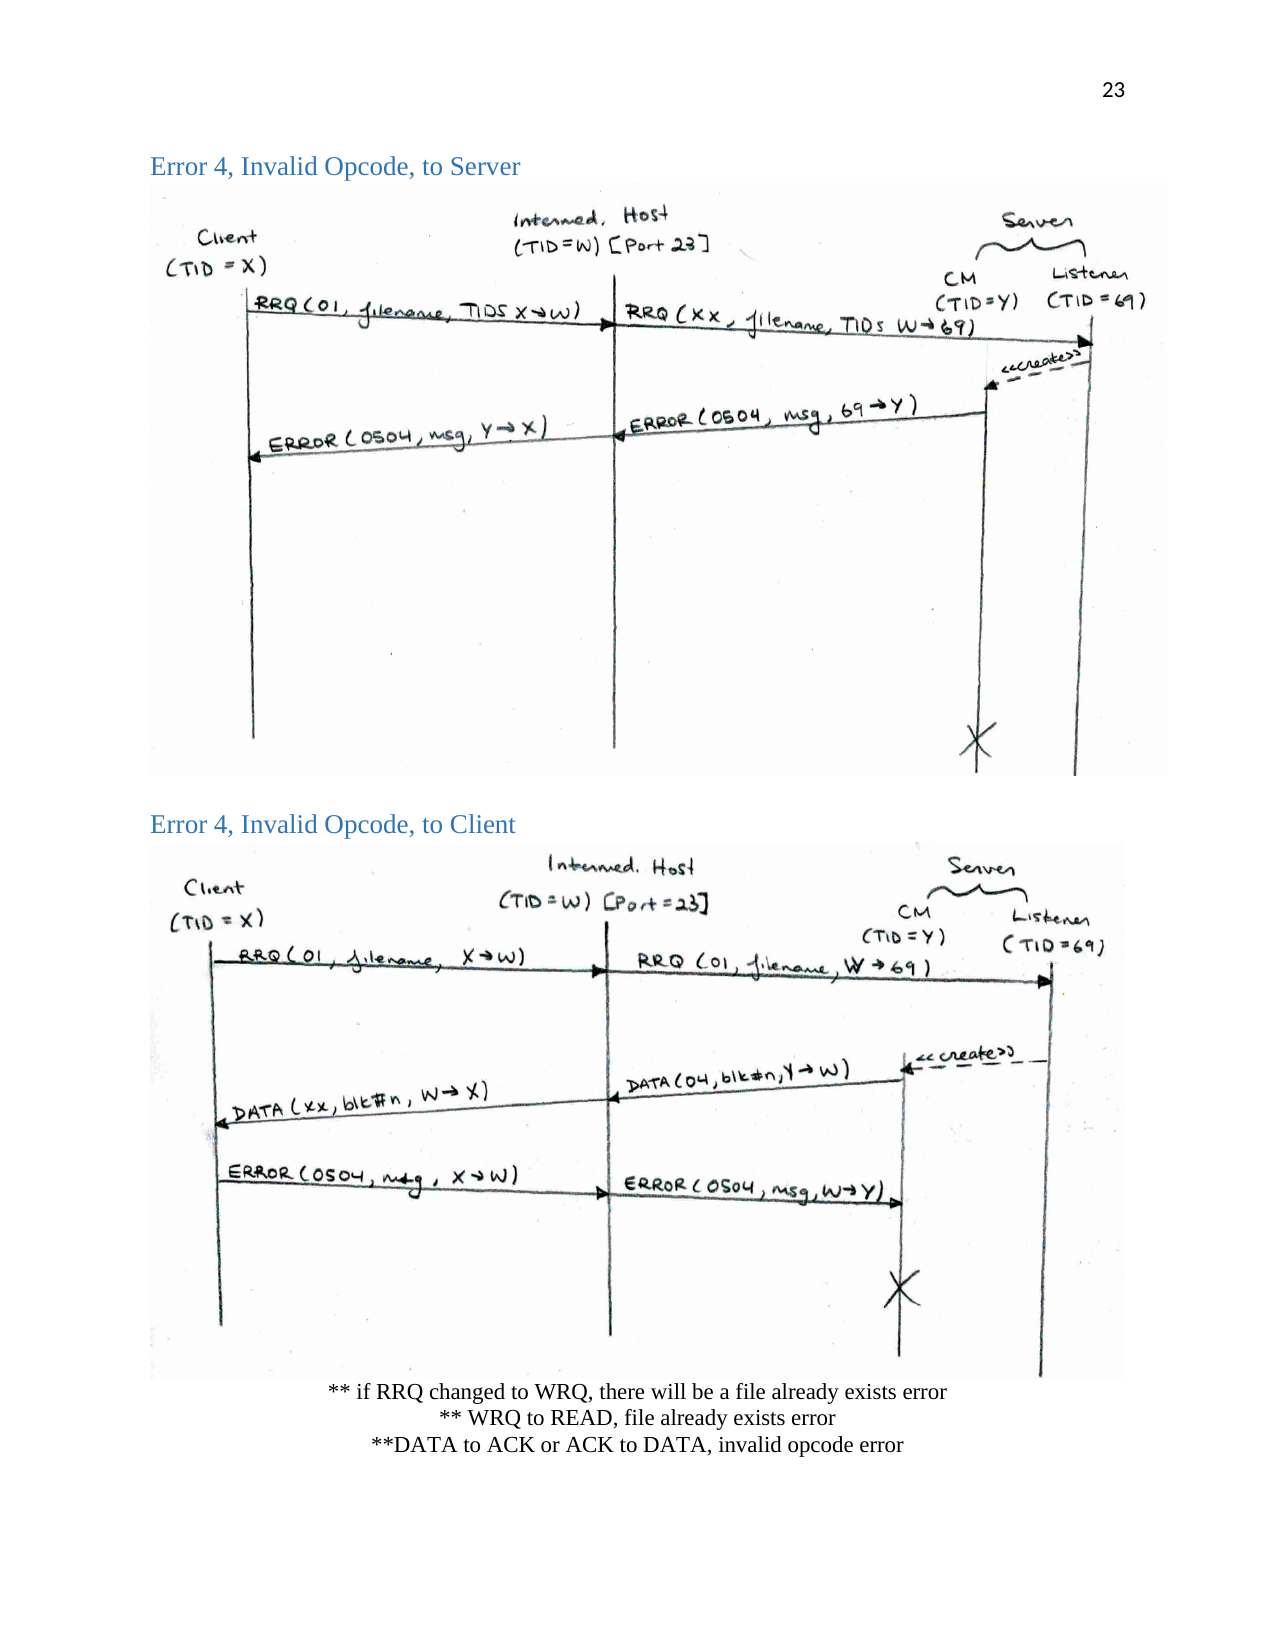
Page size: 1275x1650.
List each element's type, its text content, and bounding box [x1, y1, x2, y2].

picture [150, 183, 1168, 776]
subtitle Error 4, Invalid Opcode, to Client [150, 809, 1125, 840]
picture [150, 842, 1125, 1379]
text ** if RRQ changed to WRQ, there will be a file already exists error [150, 1379, 1125, 1404]
text ** WRQ to READ, file already exists error **DATA to ACK or ACK to DATA, invalid opcode error [150, 1404, 1125, 1457]
subtitle Error 4, Invalid Opcode, to Server [150, 150, 1125, 181]
